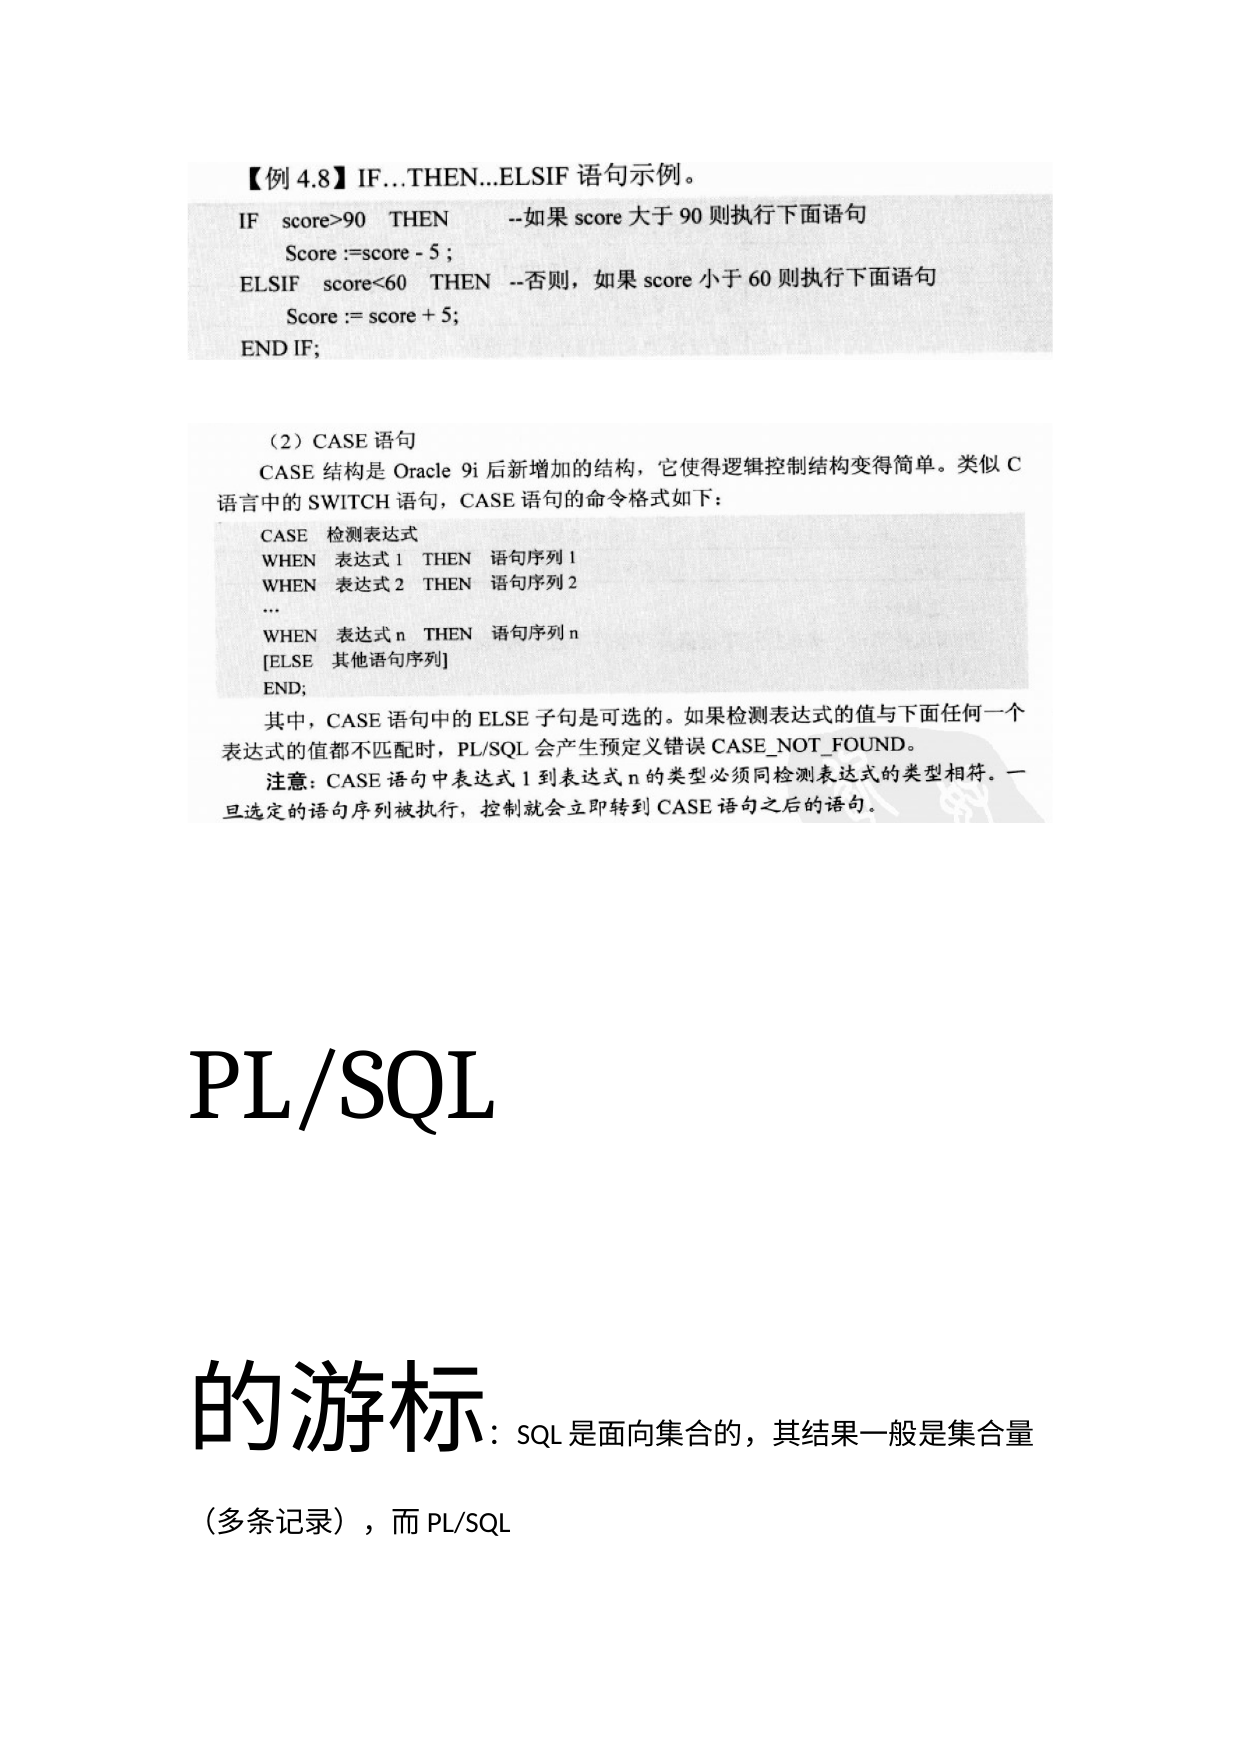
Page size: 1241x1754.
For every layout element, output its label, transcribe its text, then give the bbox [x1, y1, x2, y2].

picture [187, 162, 1053, 360]
text PL/SQL [187, 1021, 1053, 1151]
picture [187, 423, 1053, 823]
text 的游标：SQL是面向集合的，其结果一般是集合量（多条记录），而PL/SQL [187, 1177, 1053, 1552]
